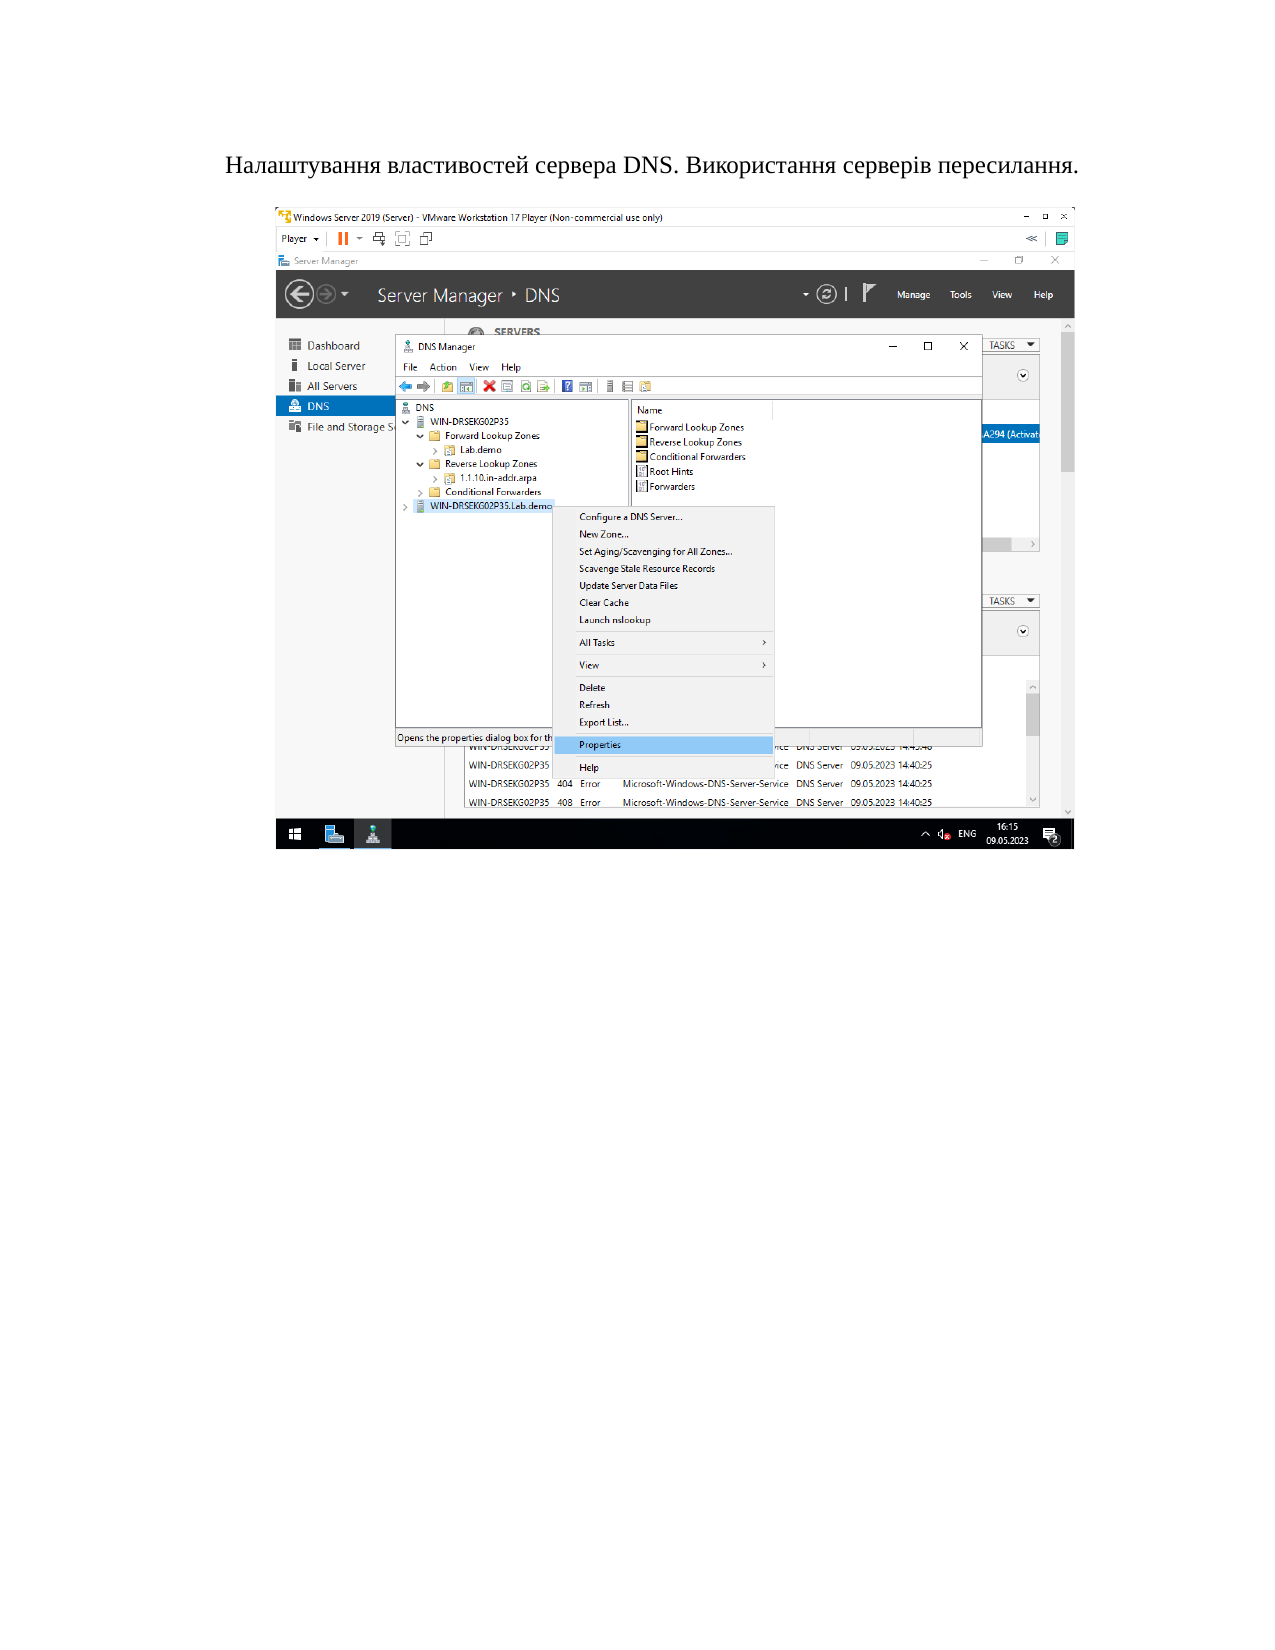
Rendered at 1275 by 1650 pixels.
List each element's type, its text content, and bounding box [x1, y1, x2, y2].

text Налаштування властивостей сервера DNS. Використання серверів пересилання. [225, 150, 1125, 179]
picture [275, 207, 1075, 850]
